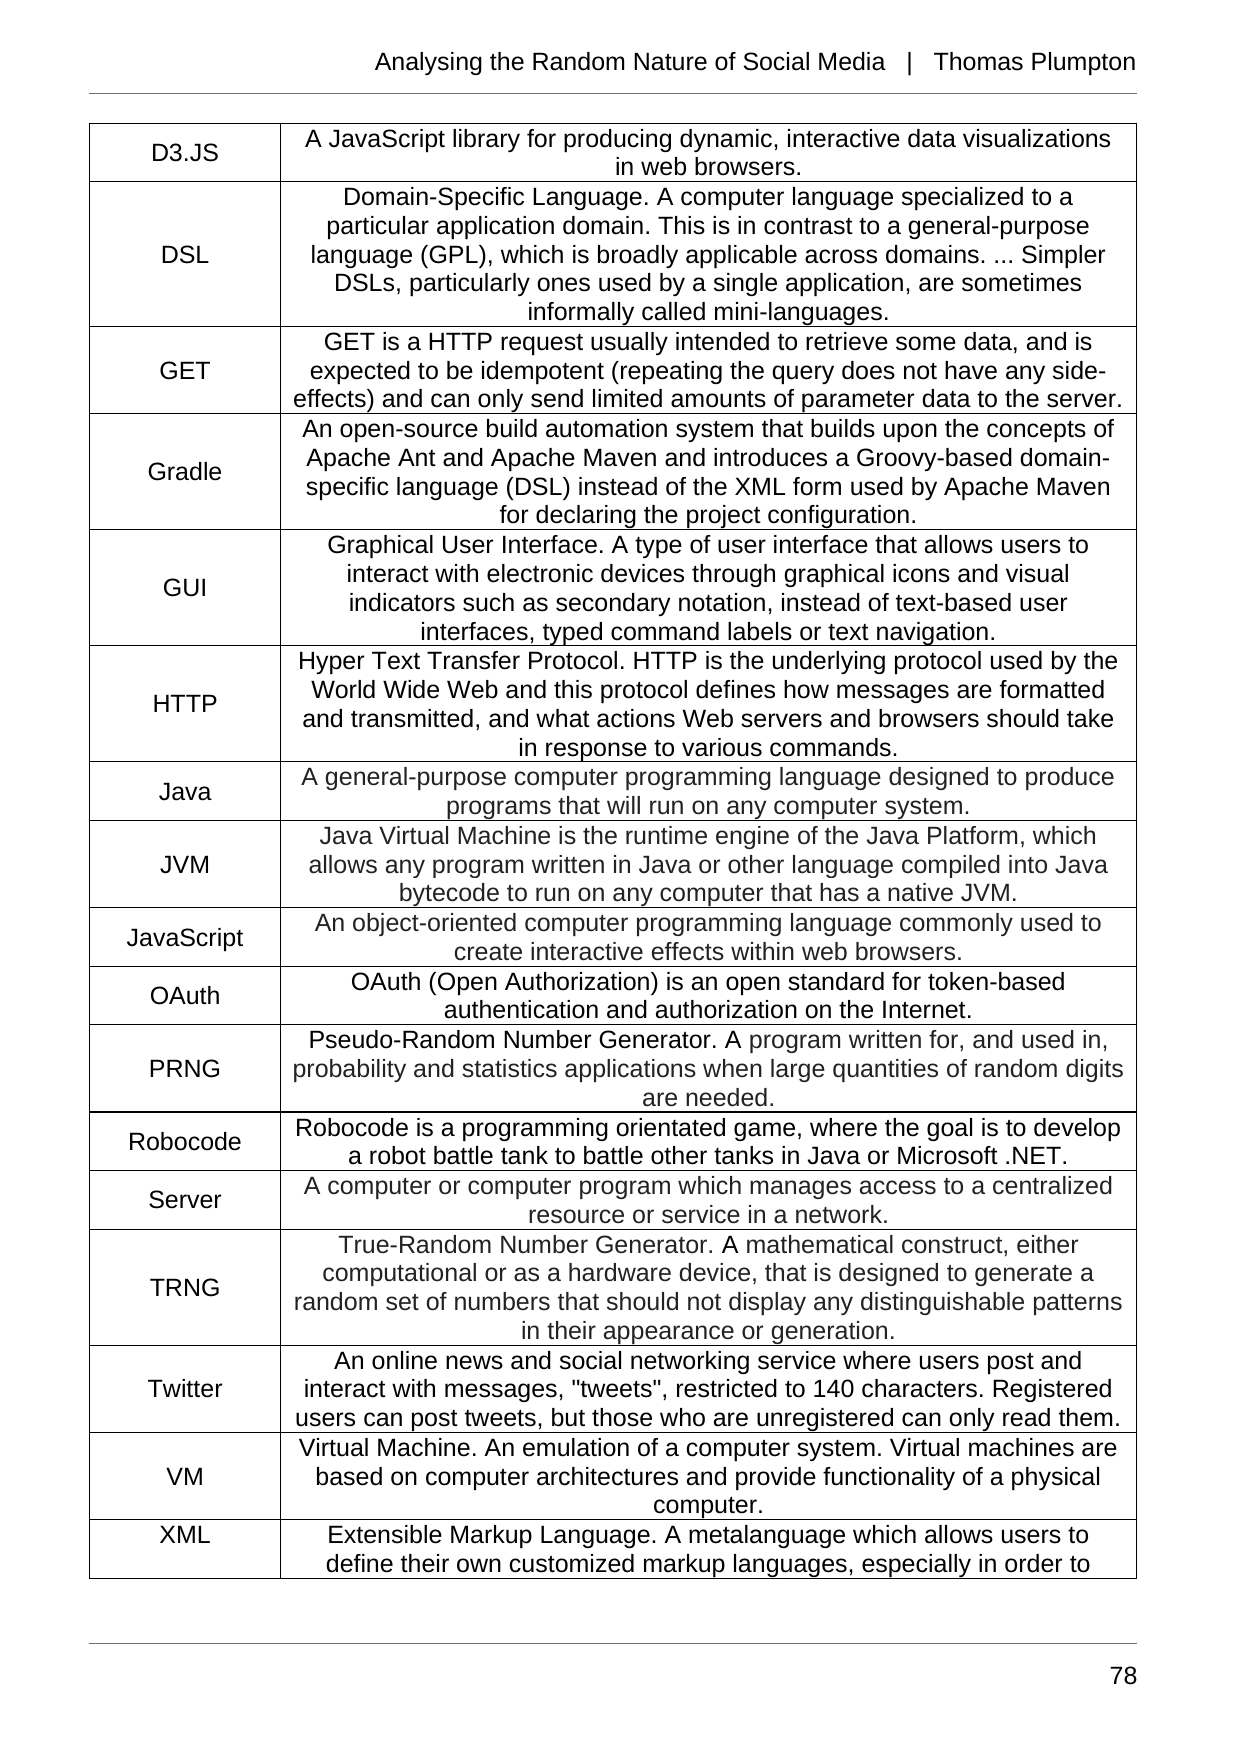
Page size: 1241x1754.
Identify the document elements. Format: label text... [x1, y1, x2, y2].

table_cell XML [90, 1520, 280, 1578]
table_cell Gradle [90, 414, 280, 529]
table_cell A general-purpose computer programming language designed to produce programs that will run on any computer system. [971, 762, 1136, 820]
table_cell OAuth (Open Authorization) is an open standard for token-based authentication and authorization on the Internet. [281, 967, 1136, 1024]
table_cell Robocode is a programming orientated game, where the goal is to develop a robot battle tank to battle other tanks in Java or Microsoft .NET. [281, 1113, 1136, 1170]
table_cell A general-purpose computer programming language designed to produce programs that will run on any computer system. [281, 762, 446, 820]
table_cell An object-oriented computer programming language commonly used to create interactive effects within web browsers. [281, 908, 454, 966]
table_cell TRNG [90, 1230, 280, 1344]
table_cell An online news and social networking service where users post and interact with messages, "tweets", restricted to 140 characters. Registered users can post tweets, but those who are unregistered can only read them. [281, 1346, 1136, 1432]
table_cell JVM [90, 821, 280, 907]
table_cell Server [90, 1171, 280, 1228]
table_cell OAuth [90, 967, 280, 1024]
table_cell True-Random Number Generator. A mathematical construct, either computational or as a hardware device, that is designed to generate a random set of numbers that should not display any distinguishable patterns in their appearance or generation. [896, 1230, 1136, 1344]
table_cell A computer or computer program which manages access to a centralized resource or service in a network. [281, 1171, 528, 1228]
table_cell Domain-Specific Language. A computer language specialized to a particular application domain. This is in contrast to a general-purpose language (GPL), which is broadly applicable across domains. ... Simpler DSLs, particularly ones used by a single application, are sometimes informally called mini-languages. [281, 182, 1136, 326]
table_cell A JavaScript library for producing dynamic, interactive data visualizations in web browsers. [281, 124, 1136, 181]
table_cell An open-source build automation system that builds upon the concepts of Apache Ant and Apache Maven and introduces a Groovy-based domain-specific language (DSL) instead of the XML form used by Apache Maven for declaring the project configuration. [281, 414, 1136, 529]
table_cell Graphical User Interface. A type of user interface that allows users to interact with electronic devices through graphical icons and visual indicators such as secondary notation, instead of text-based user interfaces, typed command labels or text navigation. [281, 530, 1136, 645]
table_cell Java [90, 762, 280, 820]
table_cell GUI [90, 530, 280, 645]
table_cell True-Random Number Generator. A mathematical construct, either computational or as a hardware device, that is designed to generate a random set of numbers that should not display any distinguishable patterns in their appearance or generation. [281, 1230, 521, 1344]
table_cell A computer or computer program which manages access to a centralized resource or service in a network. [889, 1171, 1136, 1228]
table_cell HTTP [90, 646, 280, 761]
table_cell VM [90, 1433, 280, 1519]
table_cell An object-oriented computer programming language commonly used to create interactive effects within web browsers. [963, 908, 1136, 966]
table_cell Robocode [90, 1113, 280, 1170]
table_cell GET [90, 327, 280, 413]
table_cell Hyper Text Transfer Protocol. HTTP is the underlying protocol used by the World Wide Web and this protocol defines how messages are formatted and transmitted, and what actions Web servers and browsers should take in response to various commands. [281, 646, 1136, 761]
table_cell Pseudo-Random Number Generator. A program written for, and used in, probability and statistics applications when large quantities of random digits are needed. [281, 1025, 742, 1111]
table_cell DSL [90, 182, 280, 326]
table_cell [281, 1520, 1136, 1578]
table_cell Java Virtual Machine is the runtime engine of the Java Platform, which allows any program written in Java or other language compiled into Java bytecode to run on any computer that has a native JVM. [281, 821, 1136, 907]
table_cell PRNG [90, 1025, 280, 1111]
table_cell JavaScript [90, 908, 280, 966]
table_cell GET is a HTTP request usually intended to retrieve some data, and is expected to be idempotent (repeating the query does not have any side-effects) and can only send limited amounts of parameter data to the server. [281, 327, 1136, 413]
table_cell Virtual Machine. An emulation of a computer system. Virtual machines are based on computer architectures and provide functionality of a physical computer. [281, 1433, 1136, 1519]
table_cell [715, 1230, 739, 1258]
table_cell D3.JS [90, 124, 280, 181]
table_cell Twitter [90, 1346, 280, 1432]
table_cell Pseudo-Random Number Generator. A program written for, and used in, probability and statistics applications when large quantities of random digits are needed. [775, 1025, 1136, 1111]
